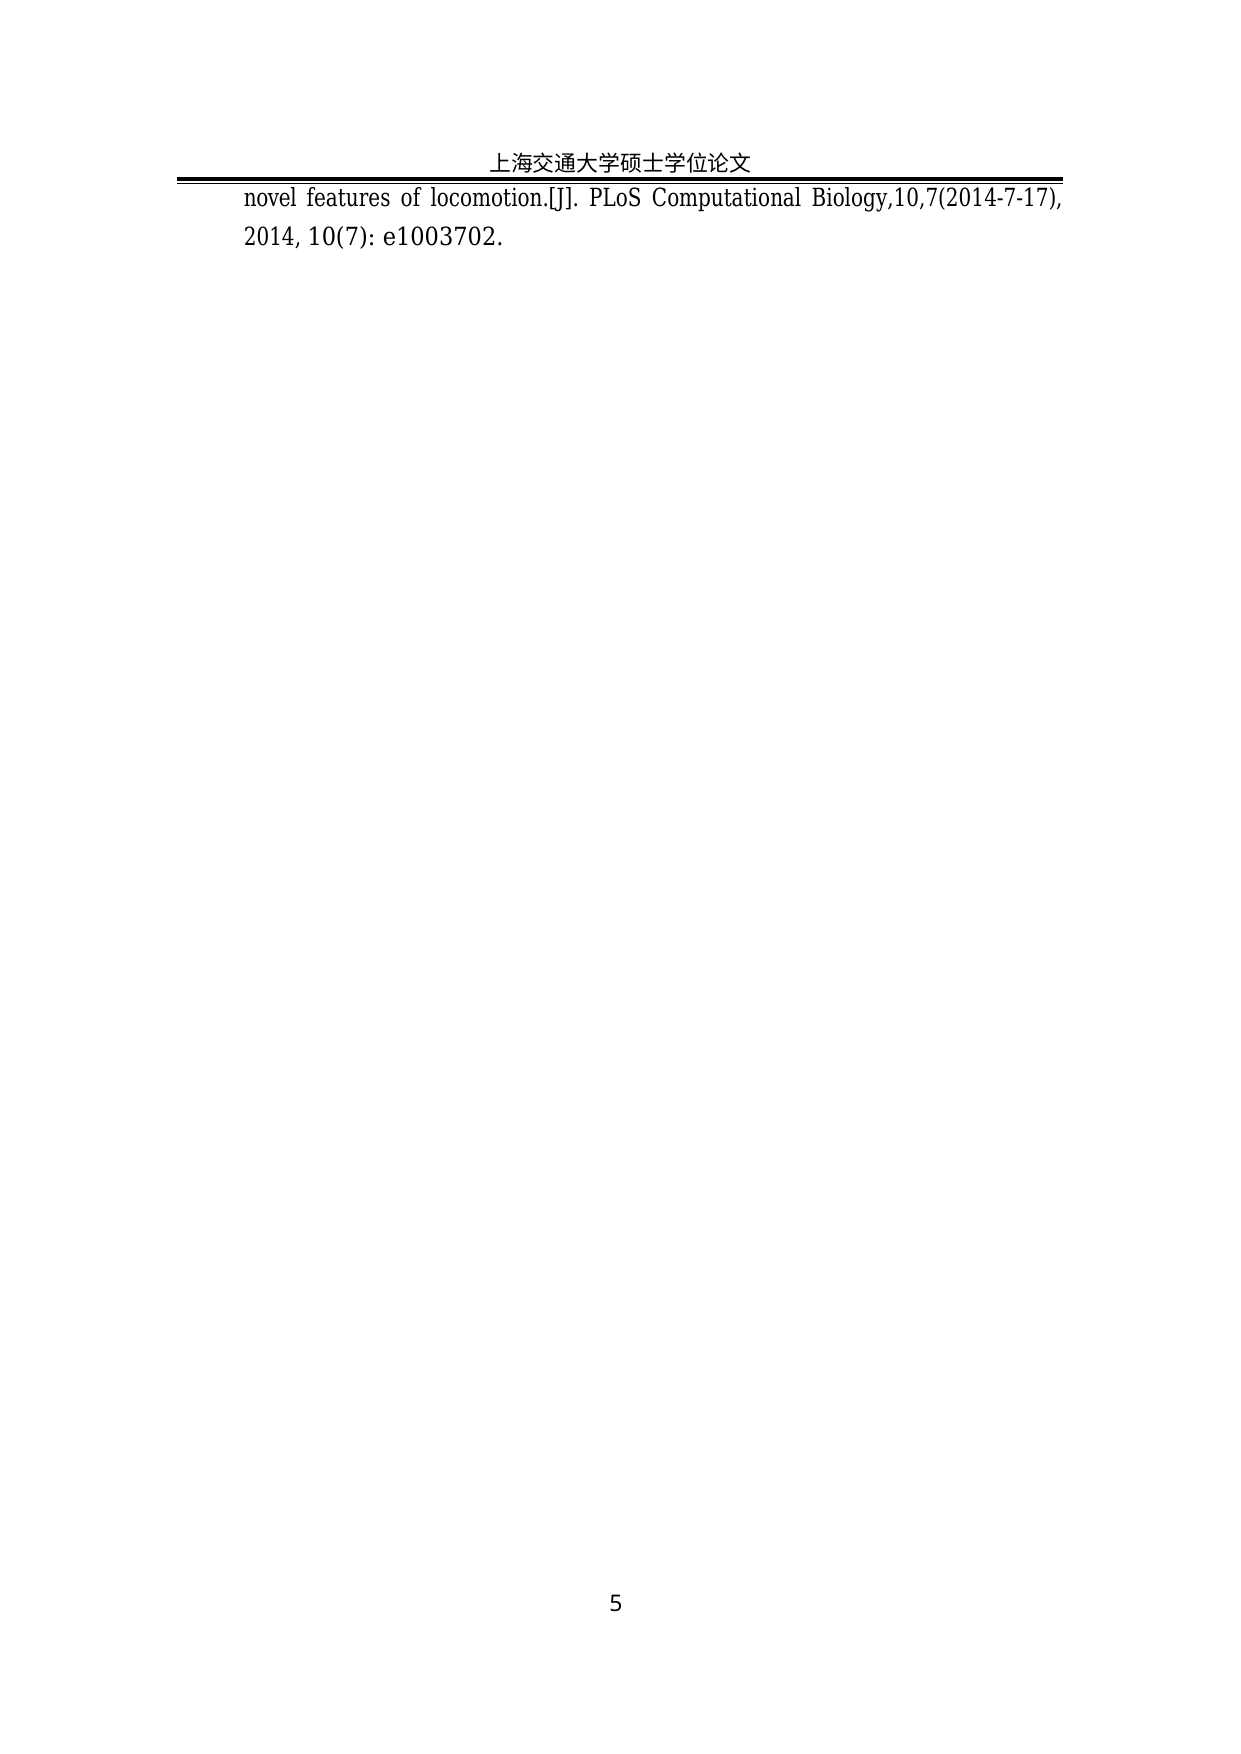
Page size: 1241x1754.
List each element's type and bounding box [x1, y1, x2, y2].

list [177, 183, 1063, 251]
